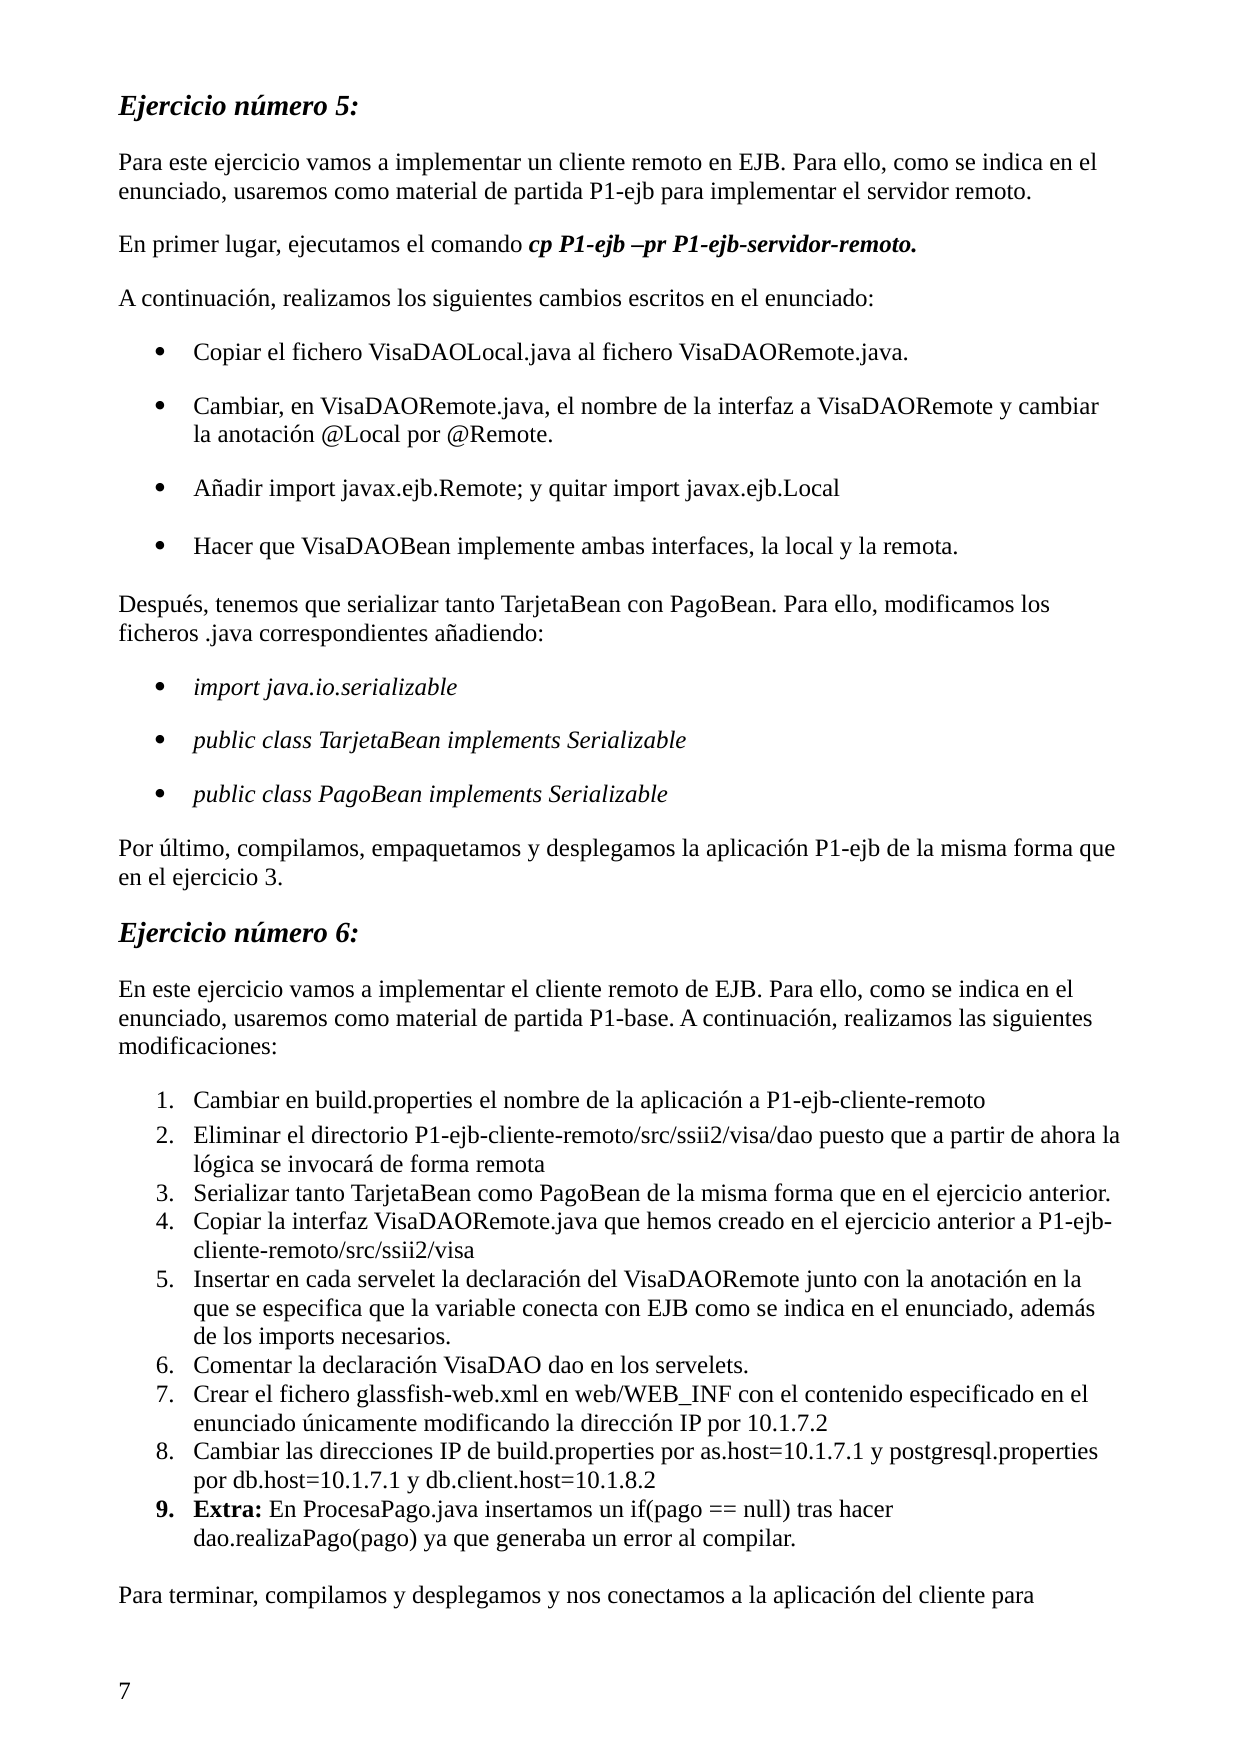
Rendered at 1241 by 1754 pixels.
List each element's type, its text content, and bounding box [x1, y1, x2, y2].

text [118, 1580, 1122, 1609]
list Eliminar el directorio P1-ejb-cliente-remoto/src/ssii2/visa/dao puesto que a partir de ahora la lógica se invocará de forma remota [156, 1120, 1122, 1178]
subtitle Copiar el fichero VisaDAOLocal.java al fichero VisaDAORemote.java. [156, 337, 1122, 366]
subtitle En primer lugar, ejecutamos el comando cp P1-ejb –pr P1-ejb-servidor-remoto. [118, 229, 1122, 258]
list Comentar la declaración VisaDAO dao en los servelets. [156, 1350, 1122, 1379]
subtitle Añadir import javax.ejb.Remote; y quitar import javax.ejb.Local [156, 473, 1122, 502]
list Cambiar las direcciones IP de build.properties por as.host=10.1.7.1 y postgresql.properties por db.host=10.1.7.1 y db.client.host=10.1.8.2 [156, 1436, 1122, 1494]
subtitle import java.io.serializable [156, 672, 1122, 700]
subtitle En este ejercicio vamos a implementar el cliente remoto de EJB. Para ello, como se indica en el enunciado, usaremos como material de partida P1-base. A continuación, realizamos las siguientes modificaciones: [118, 974, 1122, 1060]
list Insertar en cada servelet la declaración del VisaDAORemote junto con la anotación en la que se especifica que la variable conecta con EJB como se indica en el enunciado, además de los imports necesarios. [156, 1264, 1122, 1350]
list Extra: En ProcesaPago.java insertamos un if(pago == null) tras hacer dao.realizaPago(pago) ya que generaba un error al compilar. [156, 1494, 1122, 1551]
subtitle Cambiar, en VisaDAORemote.java, el nombre de la interfaz a VisaDAORemote y cambiar la anotación @Local por @Remote. [156, 391, 1122, 448]
subtitle Después, tenemos que serializar tanto TarjetaBean con PagoBean. Para ello, modificamos los ficheros .java correspondientes añadiendo: [118, 589, 1122, 647]
subtitle Cambiar en build.properties el nombre de la aplicación a P1-ejb-cliente-remoto [156, 1085, 1122, 1114]
list Hacer que VisaDAOBean implemente ambas interfaces, la local y la remota. [156, 531, 1122, 560]
subtitle A continuación, realizamos los siguientes cambios escritos en el enunciado: [118, 283, 1122, 312]
list Serializar tanto TarjetaBean como PagoBean de la misma forma que en el ejercicio anterior. [156, 1178, 1122, 1206]
subtitle Ejercicio número 5: [118, 88, 1122, 122]
subtitle Por último, compilamos, empaquetamos y desplegamos la aplicación P1-ejb de la misma forma que en el ejercicio 3. [118, 833, 1122, 890]
subtitle Ejercicio número 6: [118, 915, 1122, 949]
subtitle Para este ejercicio vamos a implementar un cliente remoto en EJB. Para ello, como se indica en el enunciado, usaremos como material de partida P1-ejb para implementar el servidor remoto. [118, 147, 1122, 204]
list Crear el fichero glassfish-web.xml en web/WEB_INF con el contenido especificado en el enunciado únicamente modificando la dirección IP por 10.1.7.2 [156, 1379, 1122, 1436]
subtitle public class TarjetaBean implements Serializable [156, 725, 1122, 754]
list Copiar la interfaz VisaDAORemote.java que hemos creado en el ejercicio anterior a P1-ejb-cliente-remoto/src/ssii2/visa [156, 1206, 1122, 1264]
subtitle public class PagoBean implements Serializable [156, 779, 1122, 808]
